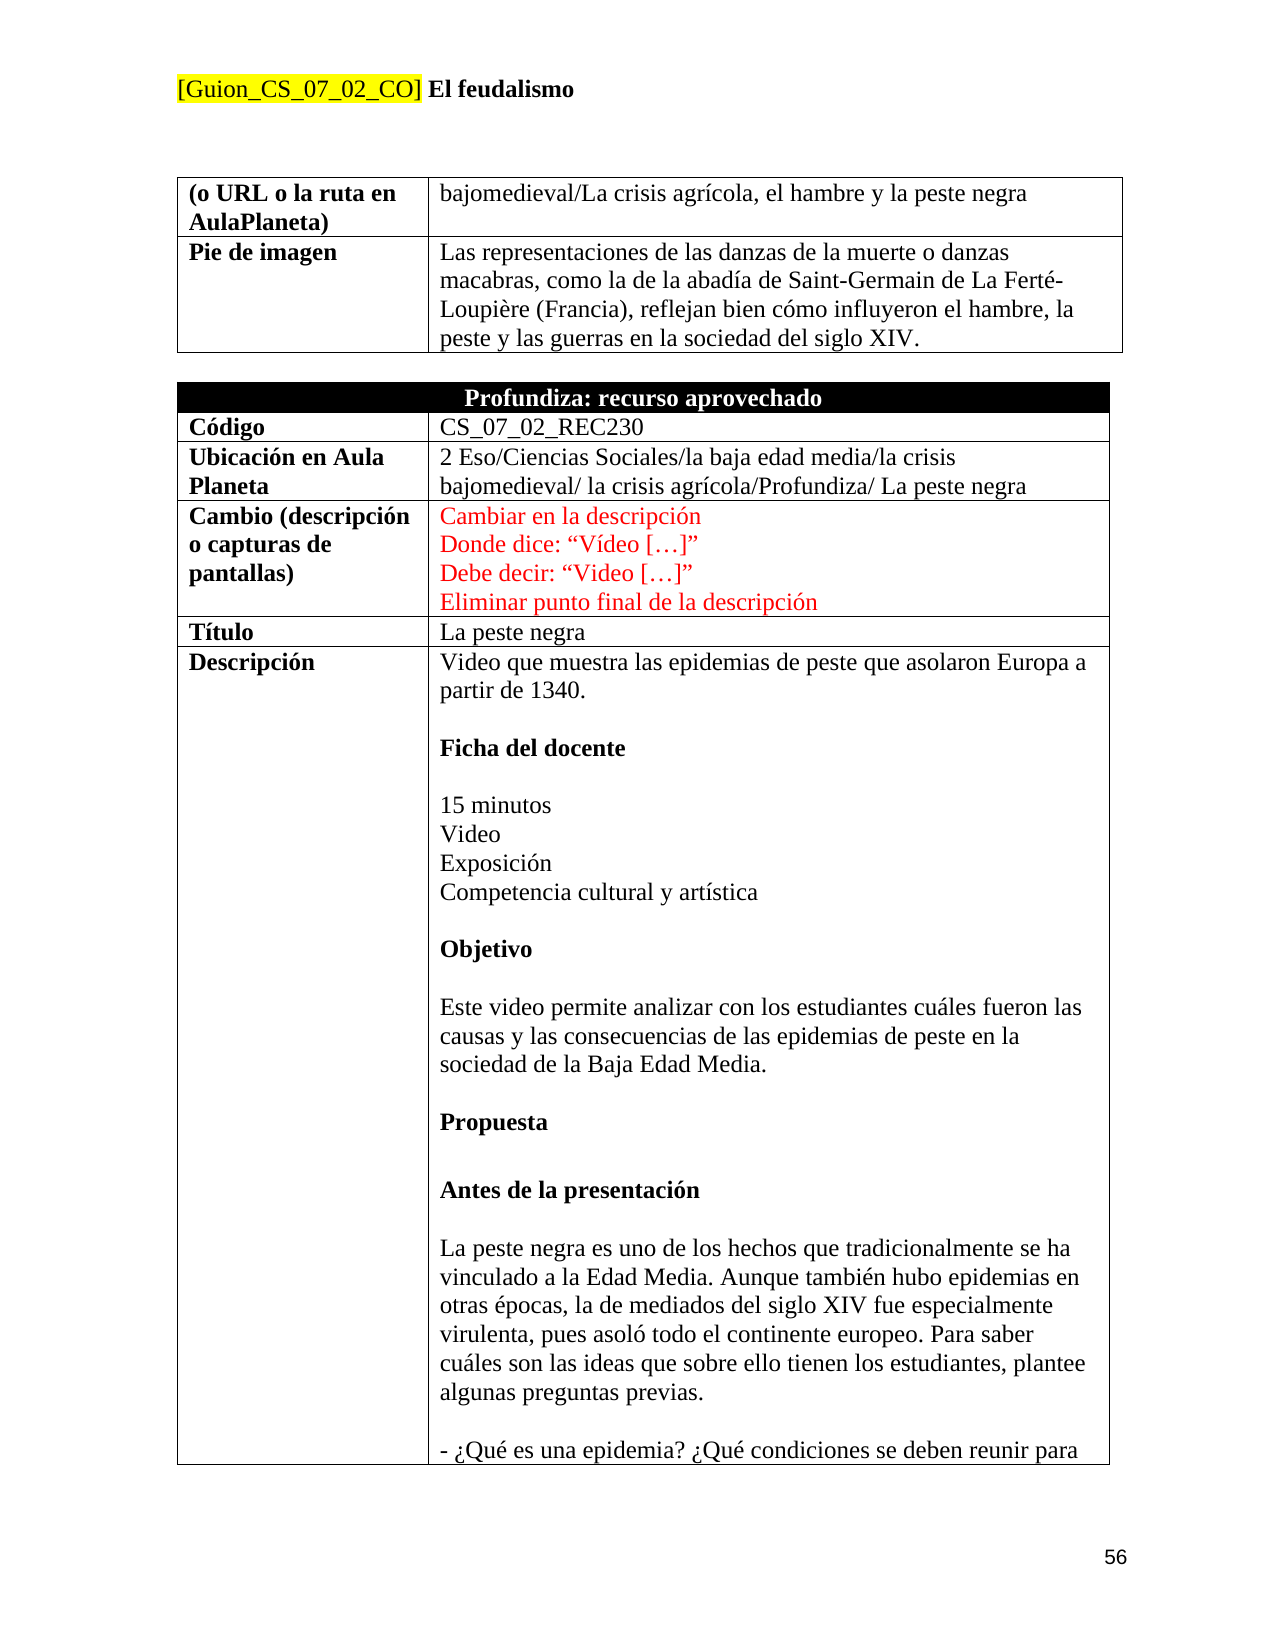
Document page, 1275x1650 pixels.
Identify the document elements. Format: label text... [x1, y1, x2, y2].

table_cell Descripción [178, 647, 428, 1463]
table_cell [178, 178, 428, 236]
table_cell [429, 178, 1122, 236]
table_cell Cambiar en la descripción Donde dice: “Vídeo […]” Debe decir: “Video […]” Eliminar punto final de la descripción [429, 501, 1109, 616]
table_cell Código [178, 413, 428, 441]
table_cell Las representaciones de las danzas de la muerte o danzas macabras, como la de la abadía de Saint-Germain de La Ferté-Loupière (Francia), reflejan bien cómo influyeron el hambre, la peste y las guerras en la sociedad del siglo XIV. [429, 237, 1122, 352]
table_cell Cambio (descripción o capturas de pantallas) [178, 501, 428, 616]
table_cell Ubicación en Aula Planeta [178, 442, 428, 500]
table_cell La peste negra [429, 617, 1109, 646]
table_cell 2 Eso/Ciencias Sociales/la baja edad media/la crisis bajomedieval/ la crisis agrícola/Profundiza/ La peste negra [429, 442, 1109, 500]
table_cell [429, 647, 1109, 1463]
table_cell Título [178, 617, 428, 646]
table_cell Pie de imagen [178, 237, 428, 352]
table_header Profundiza: recurso aprovechado [178, 383, 1109, 411]
table_cell CS_07_02_REC230 [429, 413, 1109, 441]
